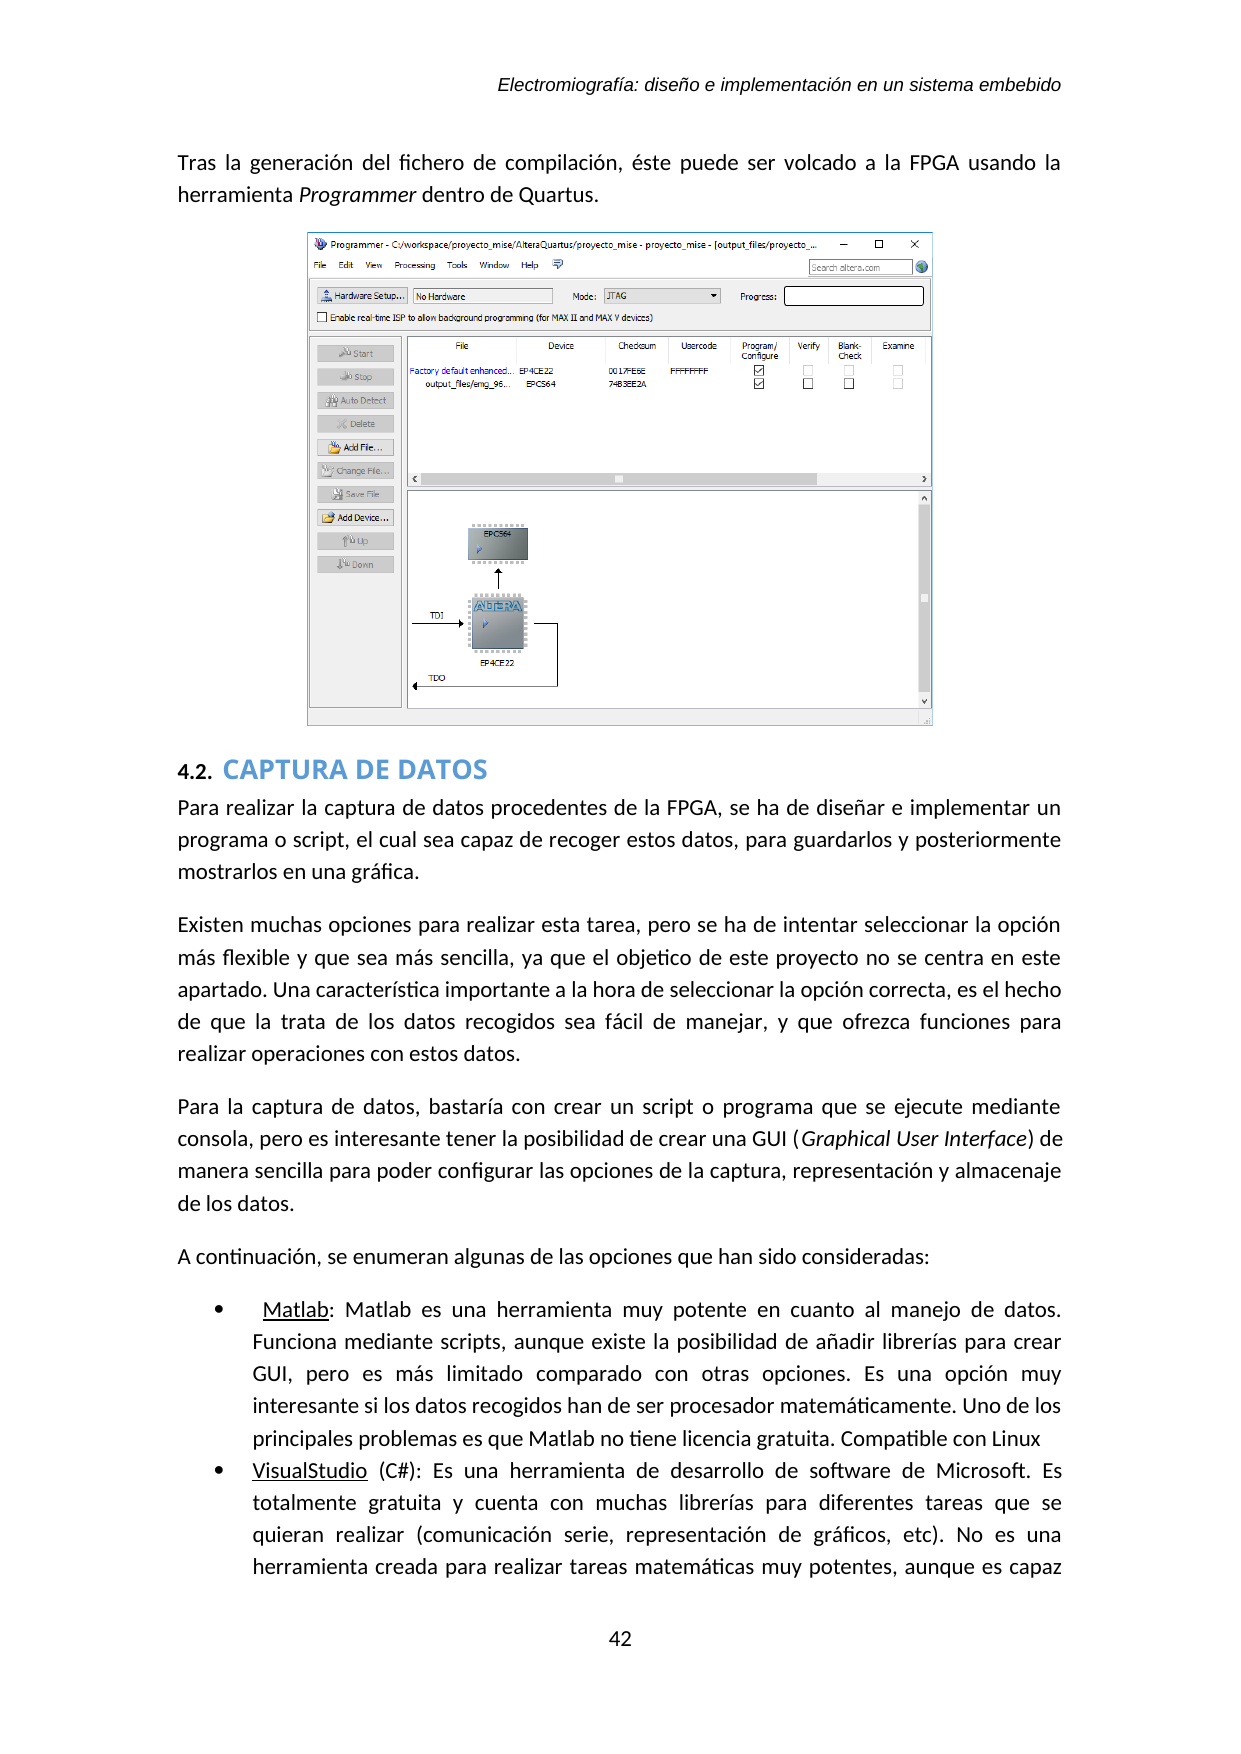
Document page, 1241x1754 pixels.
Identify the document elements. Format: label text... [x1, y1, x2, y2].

list Matlab: Matlab es una herramienta muy potente en cuanto al manejo de datos. Funciona mediante scripts, aunque existe la posibilidad de añadir librerías para crear GUI, pero es más limitado comparado con otras opciones. Es una opción muy interesante si los datos recogidos han de ser procesador matemáticamente. Uno de los principales problemas es que Matlab no tiene licencia gratuita. Compatible con Linux [215, 1295, 1063, 1452]
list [215, 1456, 1063, 1580]
text Tras la generación del fichero de compilación, éste puede ser volcado a la FPGA usando la herramienta Programmer dentro de Quartus. [177, 148, 1063, 208]
subtitle CAPTURA DE DATOS [177, 751, 1063, 788]
text Para la captura de datos, bastaría con crear un script o programa que se ejecute mediante consola, pero es interesante tener la posibilidad de crear una GUI (Graphical User Interface) de manera sencilla para poder configurar las opciones de la captura, representación y almacenaje de los datos. [177, 1092, 1063, 1217]
text A continuación, se enumeran algunas de las opciones que han sido consideradas: [177, 1242, 1063, 1270]
text Para realizar la captura de datos procedentes de la FPGA, se ha de diseñar e implementar un programa o script, el cual sea capaz de recoger estos datos, para guardarlos y posteriormente mostrarlos en una gráfica. [177, 793, 1063, 886]
picture [307, 232, 933, 726]
text Existen muchas opciones para realizar esta tarea, pero se ha de intentar seleccionar la opción más flexible y que sea más sencilla, ya que el objetico de este proyecto no se centra en este apartado. Una característica importante a la hora de seleccionar la opción correcta, es el hecho de que la trata de los datos recogidos sea fácil de manejar, y que ofrezca funciones para realizar operaciones con estos datos. [177, 911, 1063, 1067]
